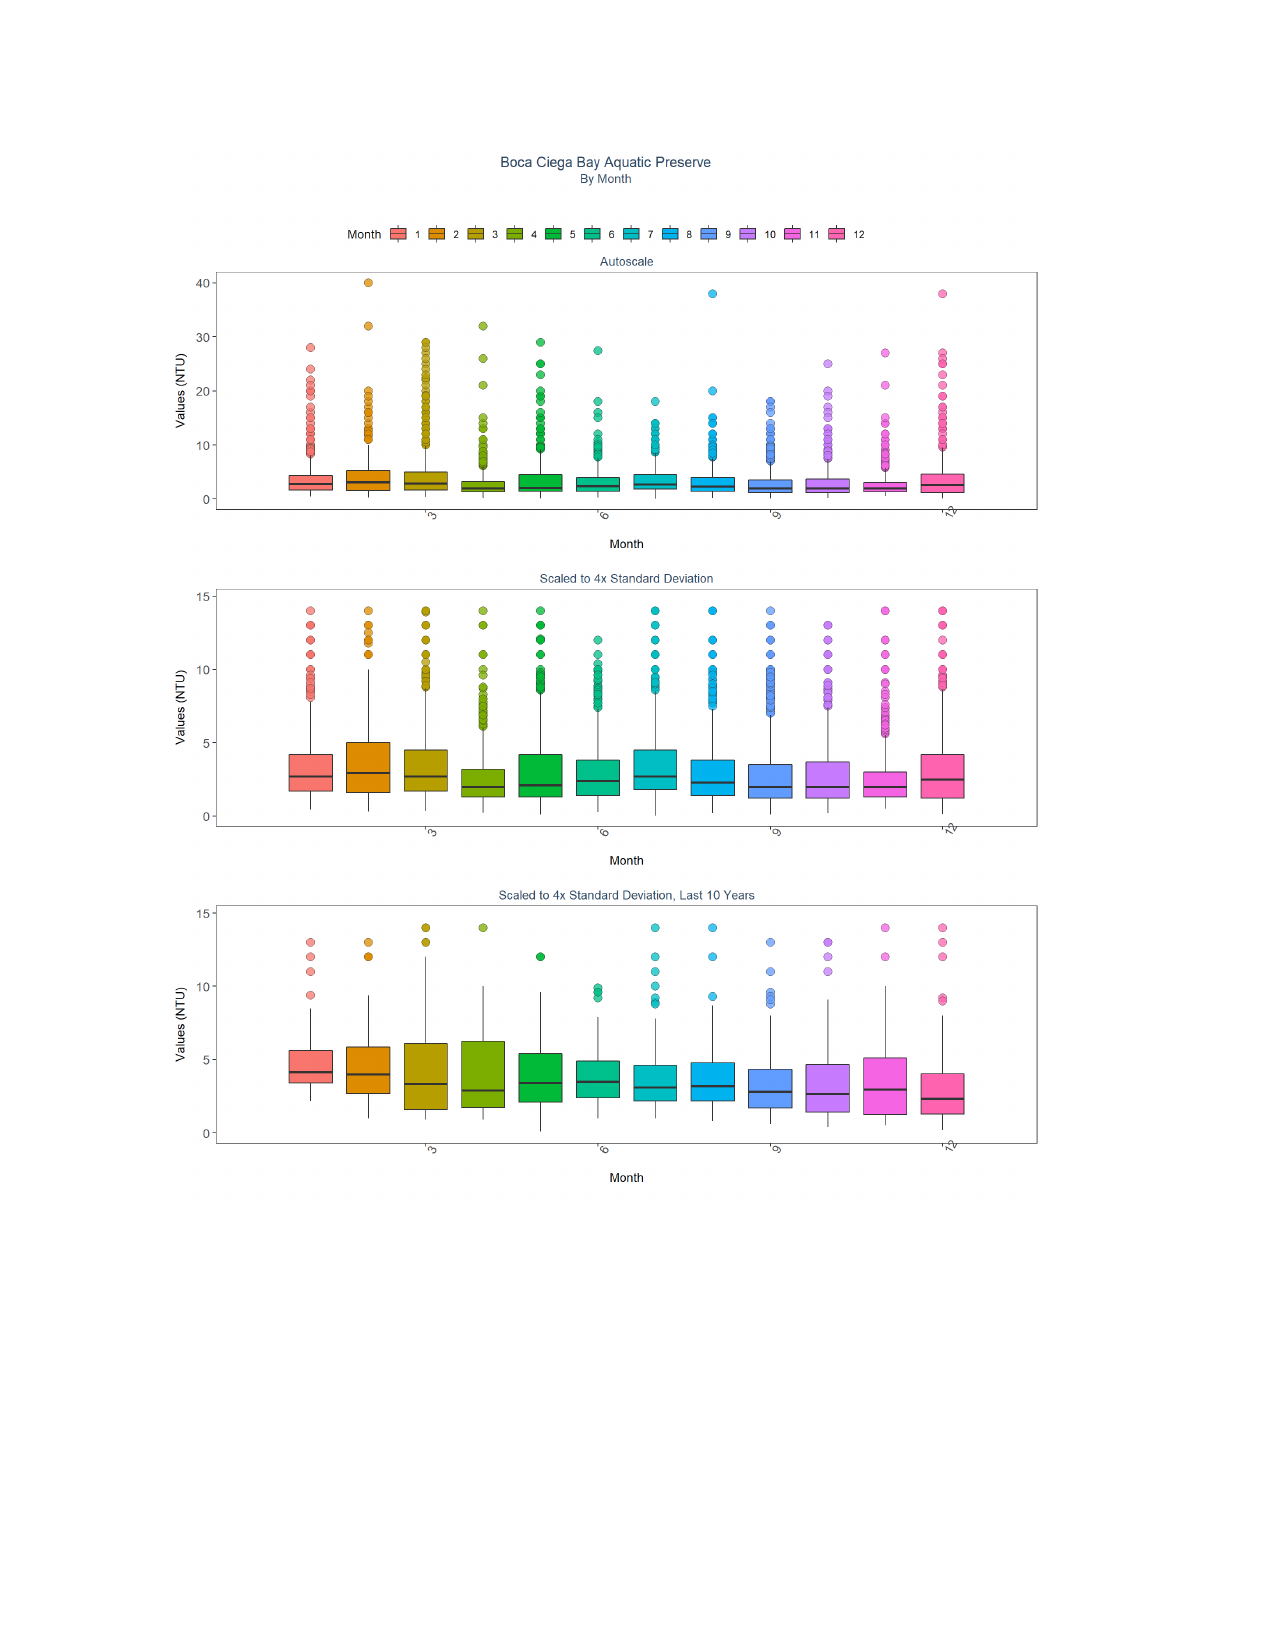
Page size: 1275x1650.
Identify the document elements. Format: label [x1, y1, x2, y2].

picture [168, 150, 1044, 1200]
